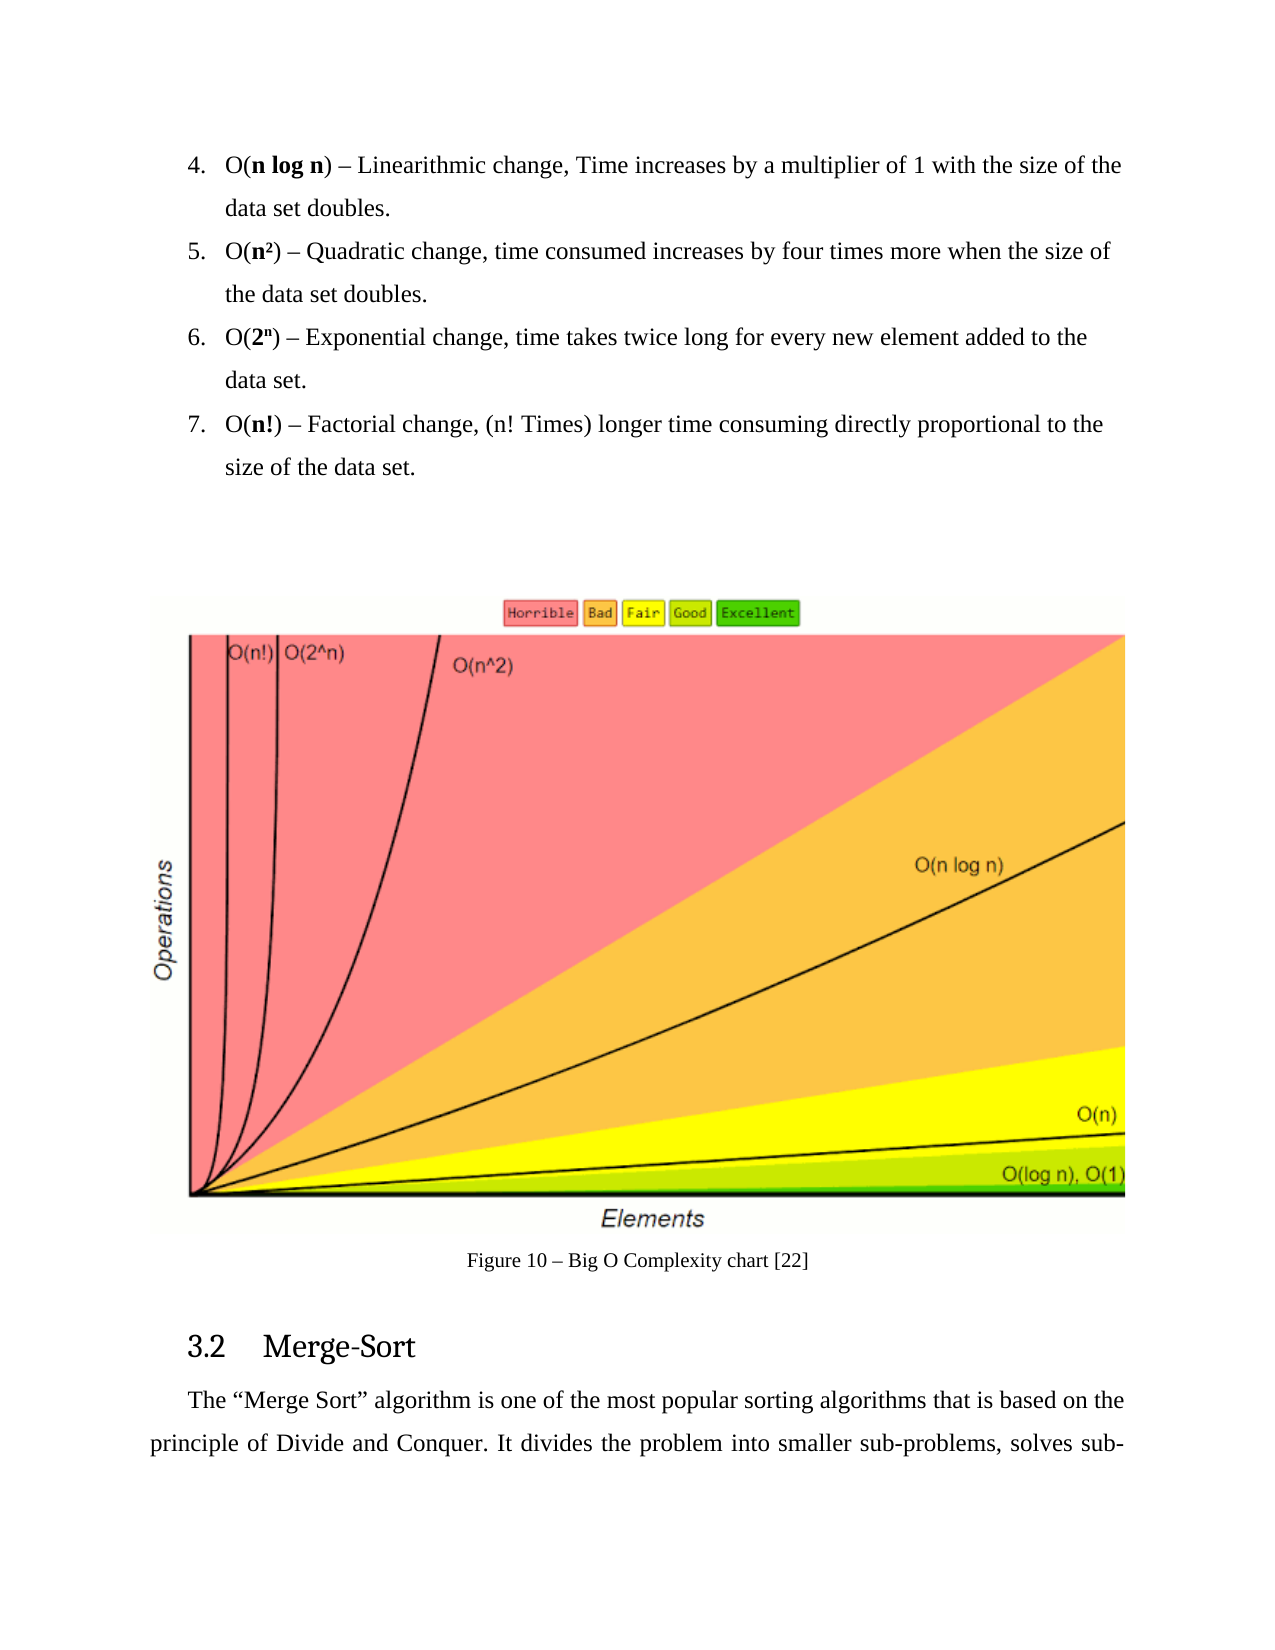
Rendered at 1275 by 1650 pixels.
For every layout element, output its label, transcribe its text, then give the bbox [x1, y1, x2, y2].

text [150, 1385, 1125, 1457]
list O(n log n) – Linearithmic change, Time increases by a multiplier of 1 with the size of the data set doubles. [187, 150, 1125, 222]
list O(n!) – Factorial change, (n! Times) longer time consuming directly proportional to the size of the data set. [187, 409, 1125, 481]
list O(2n) – Exponential change, time takes twice long for every new element added to the data set. [187, 322, 1125, 394]
list O(n²) – Quadratic change, time consumed increases by four times more when the size of the data set doubles. [187, 236, 1125, 308]
text Figure 10 – Big O Complexity chart [22] [150, 1248, 1125, 1272]
subtitle Merge-Sort [187, 1327, 1125, 1366]
picture [150, 596, 1125, 1234]
